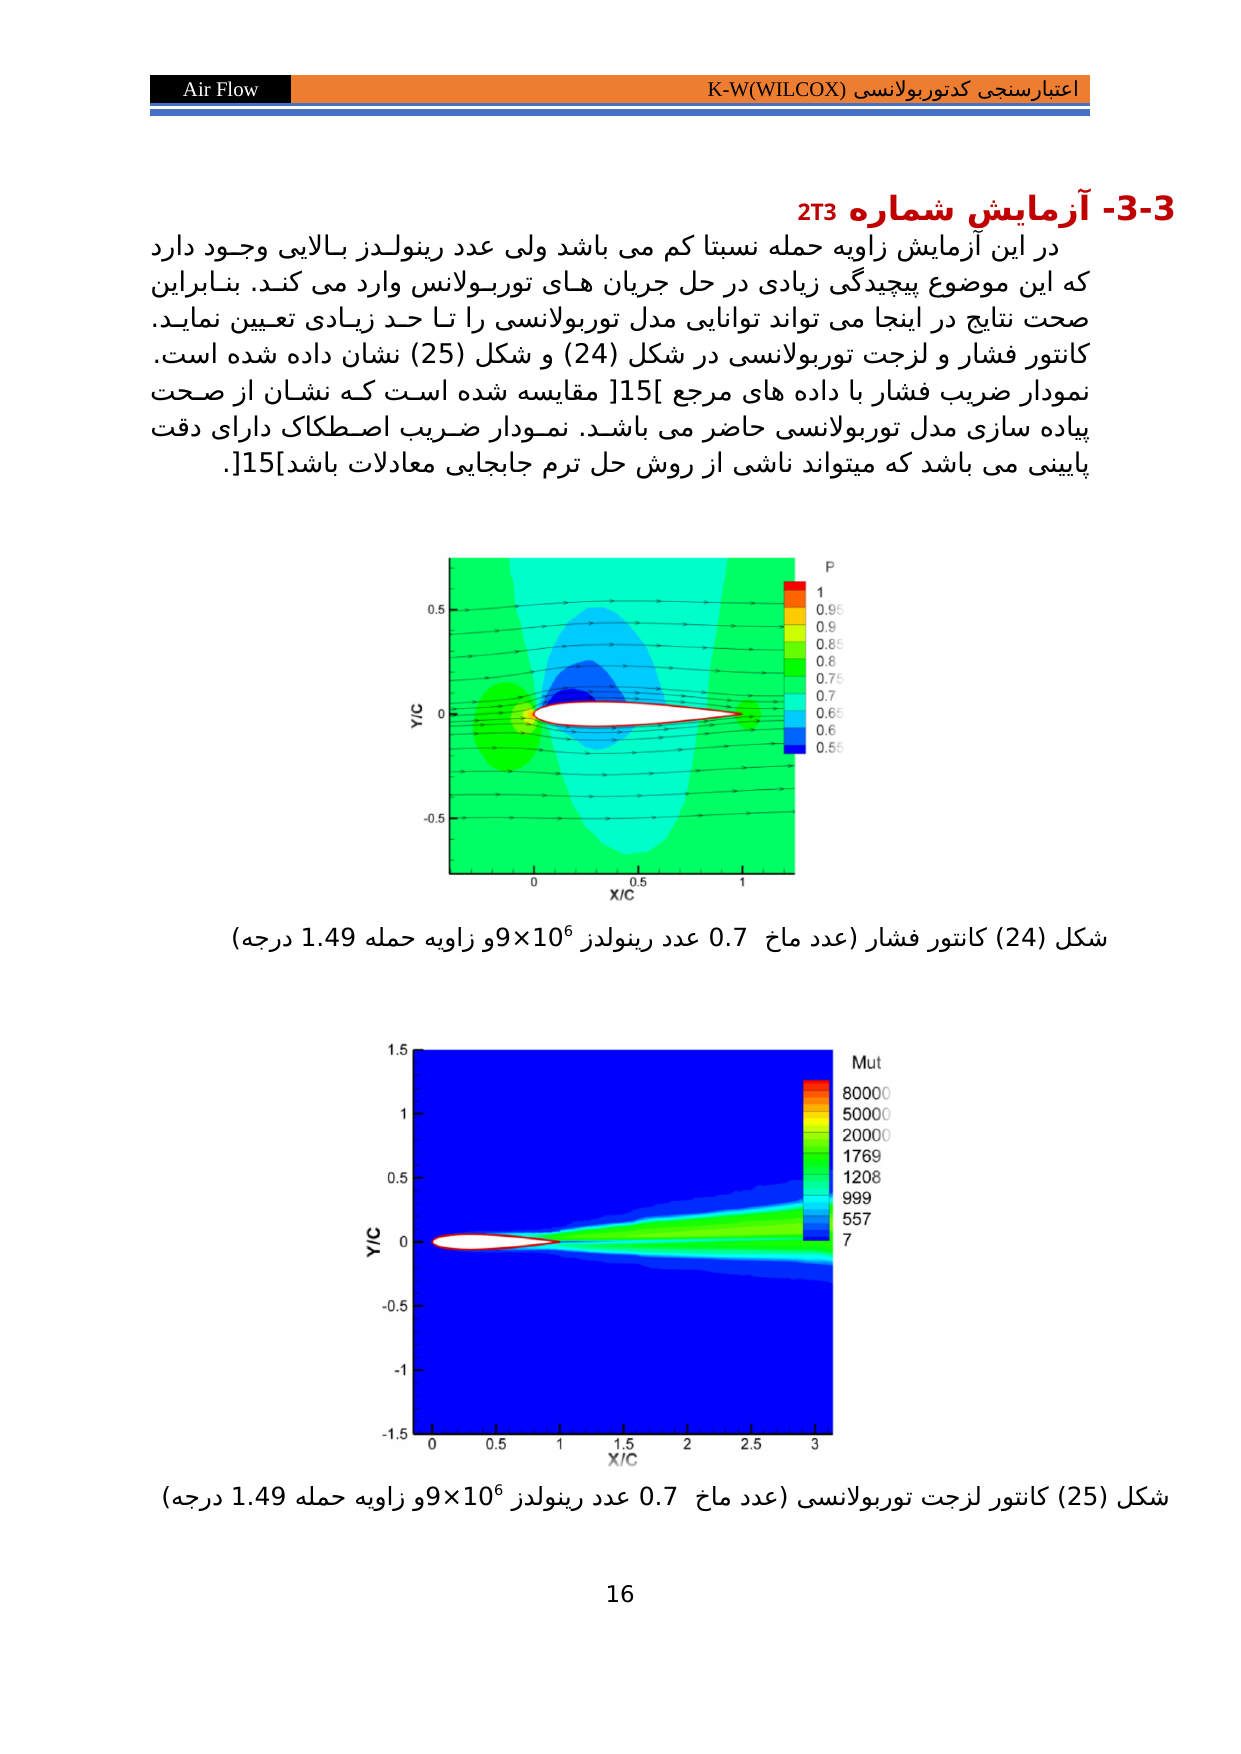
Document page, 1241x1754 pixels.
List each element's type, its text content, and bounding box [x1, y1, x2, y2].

text کانتور فشار (عدد ماخ 0.7 عدد رینولدز 106×9و زاویه حمله 1.49 درجه) [150, 923, 1060, 952]
text در این آزمایش زاویه حمله نسبتا کم می باشد ولی عدد رینولدز بالایی وجود دارد که این موضوع پیچیدگی زیادی در حل جریان های توربولانس وارد می کند. بنابراین صحت نتایج در اینجا می تواند توانایی مدل توربولانسی را تا حد زیادی تعیین نماید. کانتور فشار و لزجت توربولانسی در ‏شکل (24) و ‏شکل (25) نشان داده شده است. نمودار ضریب فشار با داده های مرجع ]15[ مقایسه شده است که نشان از صحت پیاده سازی مدل توربولانسی حاضر می باشد. نمودار ضریب اصطکاک دارای دقت پایینی می باشد که میتواند ناشی از روش حل ترم جابجایی معادلات باشد]15[. [150, 230, 1090, 479]
picture [418, 537, 822, 891]
picture [369, 1018, 871, 1450]
subtitle آزمایش شماره 2T3 [150, 189, 1090, 228]
text کانتور لزجت توربولانسی (عدد ماخ 0.7 عدد رینولدز 106×9و زاویه حمله 1.49 درجه) [150, 1482, 1060, 1511]
